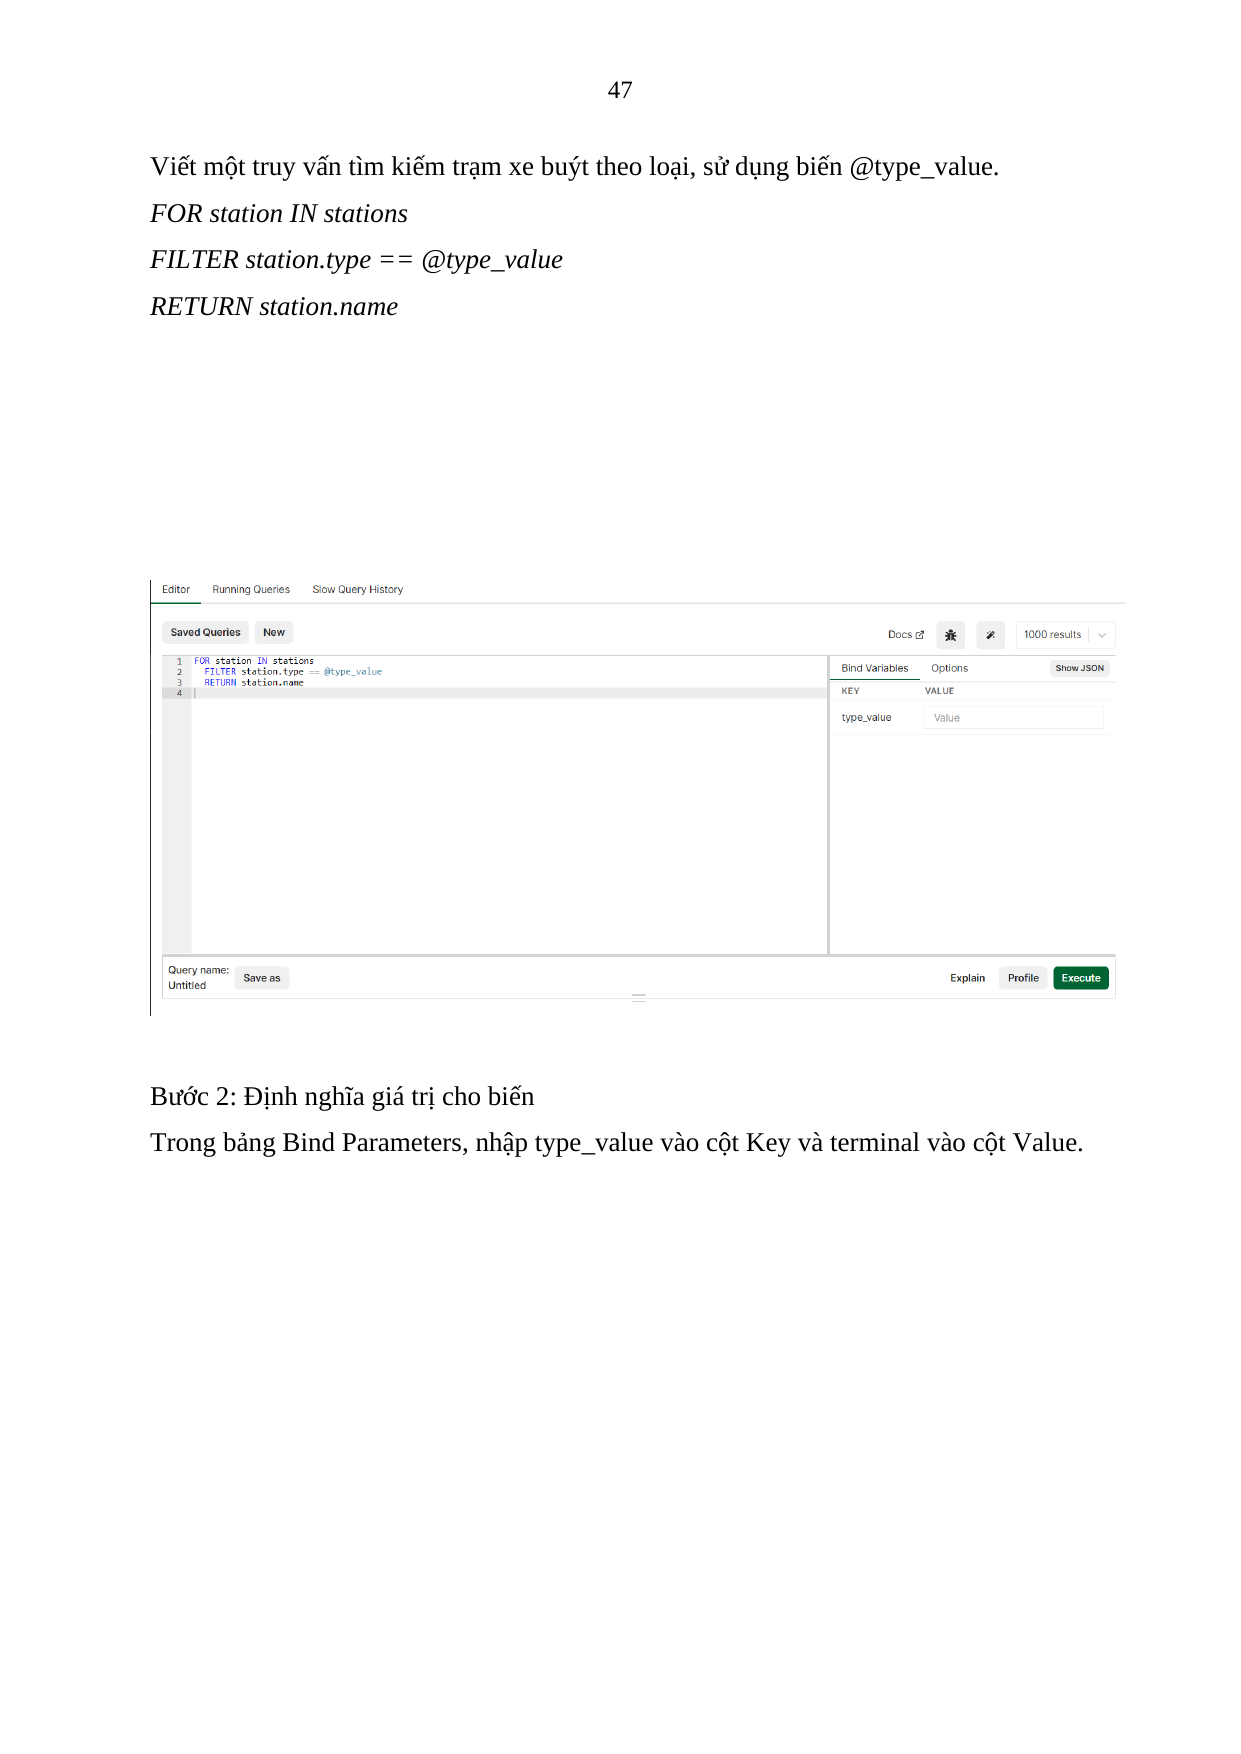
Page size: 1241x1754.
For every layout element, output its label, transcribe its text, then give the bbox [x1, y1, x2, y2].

picture [150, 580, 1125, 1016]
text Viết một truy vấn tìm kiếm trạm xe buýt theo loại, sử dụng biến @type_value. FOR station IN stations FILTER station.type == @type_value RETURN station.name [150, 150, 1090, 321]
text Bước 2: Định nghĩa giá trị cho biến Trong bảng Bind Parameters, nhập type_value vào cột Key và terminal vào cột Value. [150, 1080, 1090, 1158]
